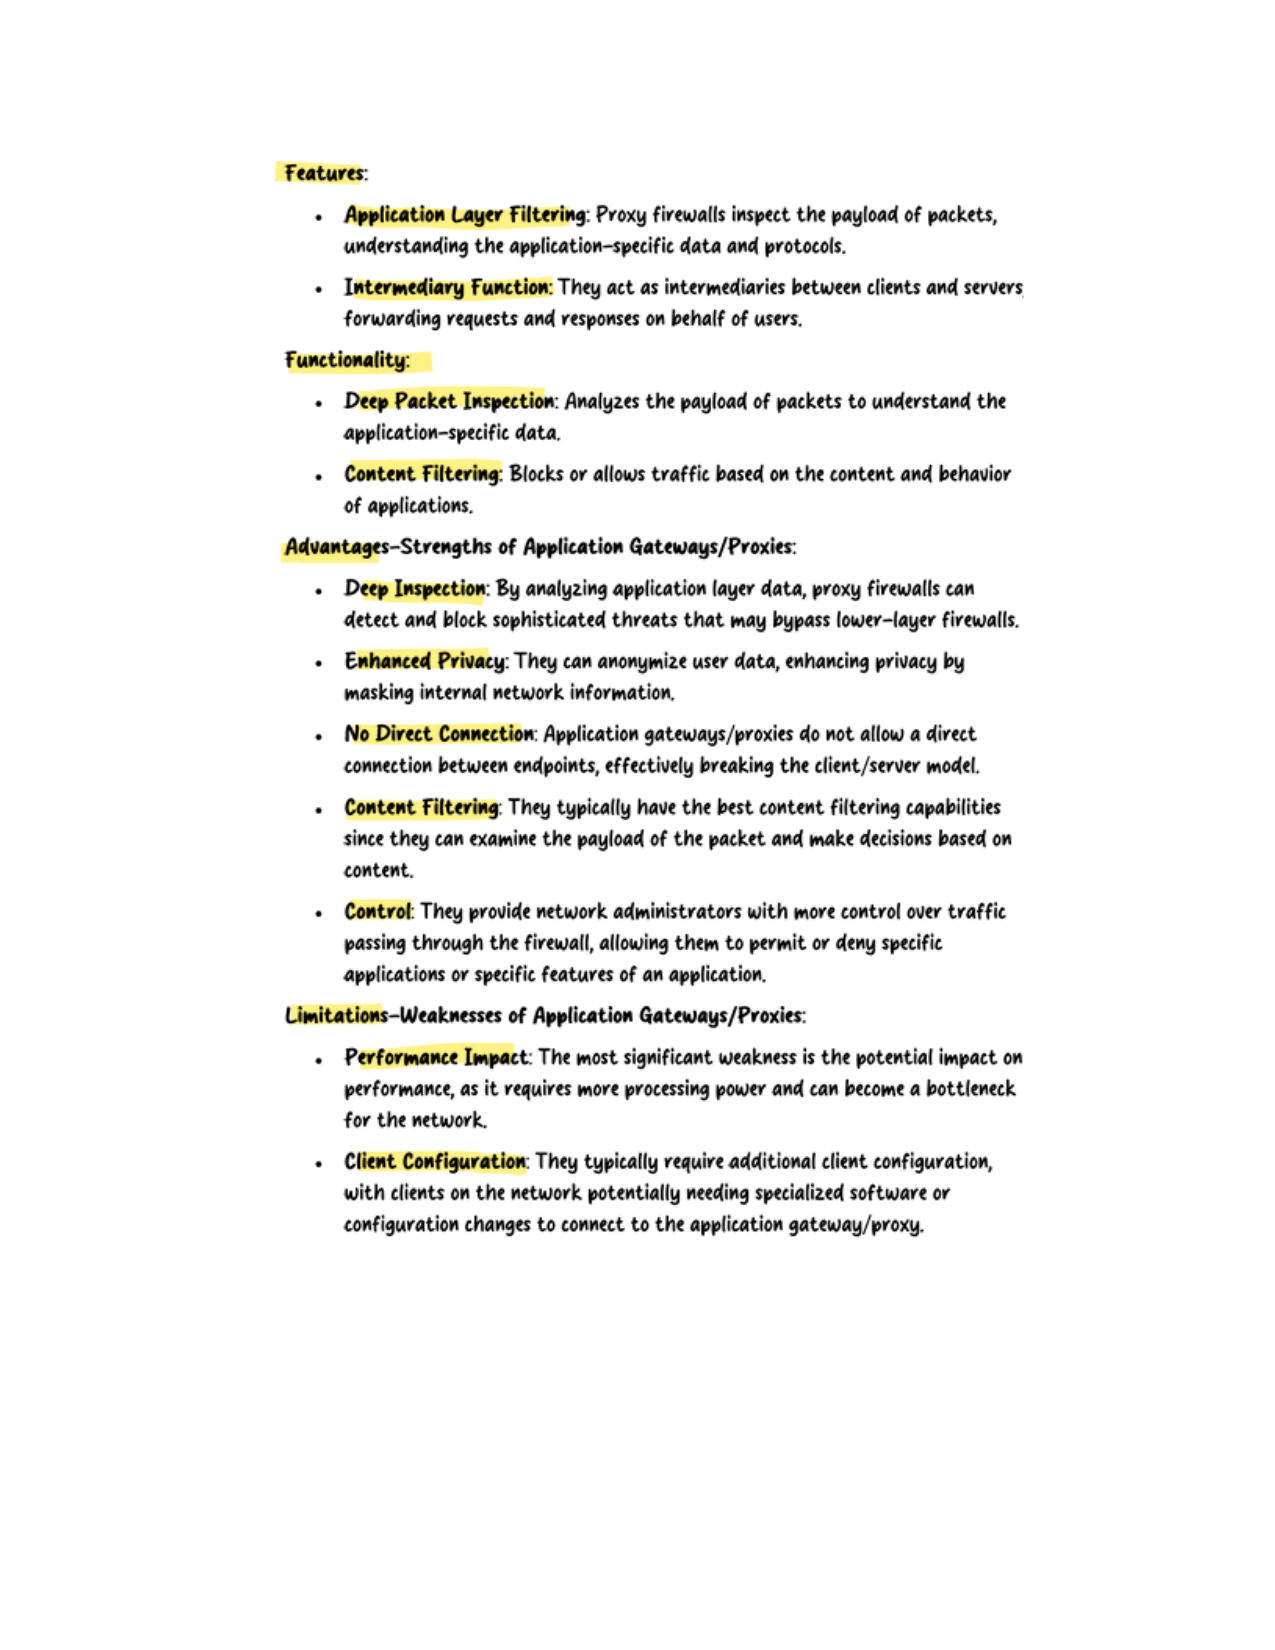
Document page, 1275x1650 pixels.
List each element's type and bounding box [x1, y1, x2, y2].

picture [251, 150, 1024, 1263]
